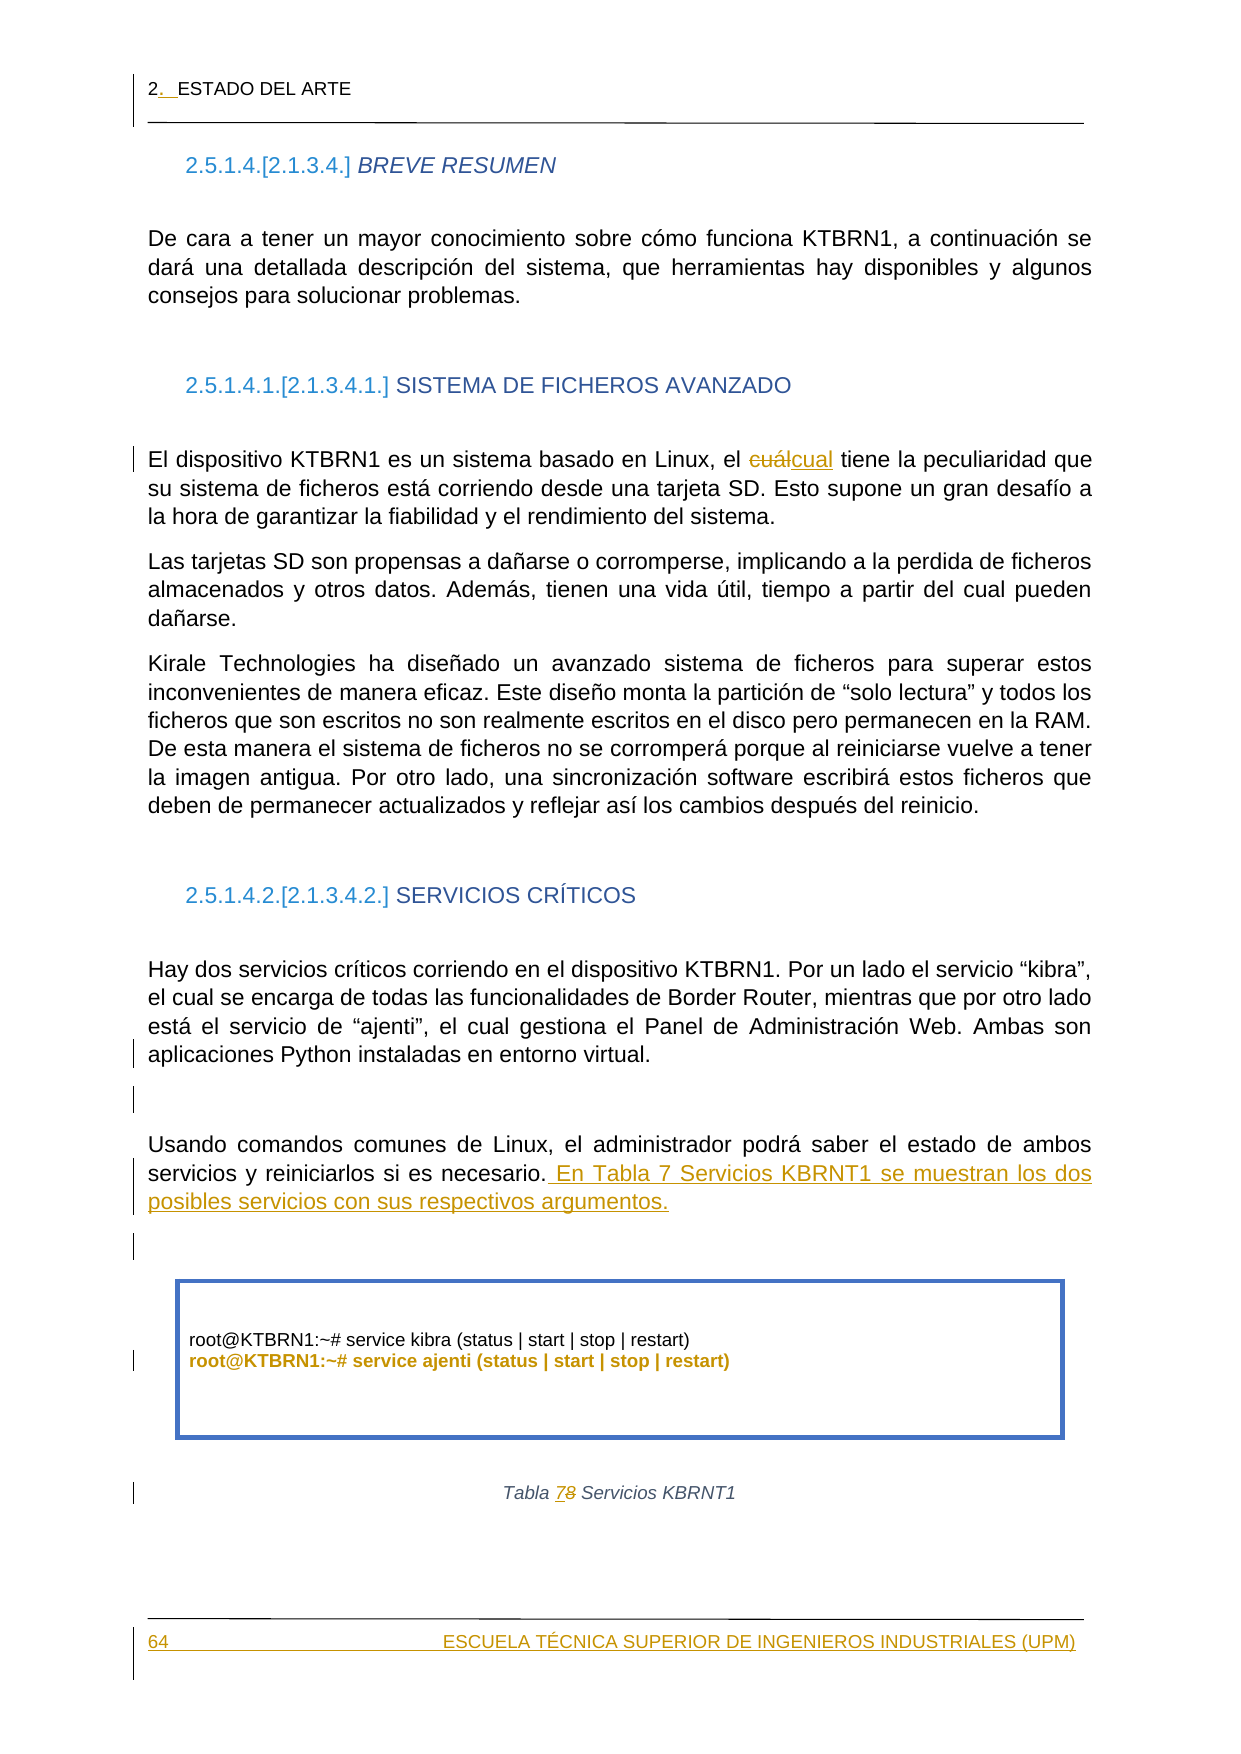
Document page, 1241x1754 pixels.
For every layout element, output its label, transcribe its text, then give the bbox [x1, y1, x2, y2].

text Tabla Servicios KBRNT1 [148, 1482, 1092, 1503]
text Usando comandos comunes de Linux, el administrador podrá saber el estado de ambos servicios y reiniciarlos si es necesario. [148, 1131, 1092, 1215]
subtitle SERVICIOS CRÍTICOS [185, 882, 1092, 909]
text De cara a tener un mayor conocimiento sobre cómo funciona KTBRN1, a continuación se dará una detallada descripción del sistema, que herramientas hay disponibles y algunos consejos para solucionar problemas. [148, 225, 1092, 309]
text Las tarjetas SD son propensas a dañarse o corromperse, implicando a la perdida de ficheros almacenados y otros datos. Además, tienen una vida útil, tiempo a partir del cual pueden dañarse. [148, 548, 1092, 631]
subtitle SISTEMA DE FICHEROS AVANZADO [185, 372, 1092, 399]
subtitle BREVE RESUMEN [185, 152, 1092, 178]
text Kirale Technologies ha diseñado un avanzado sistema de ficheros para superar estos inconvenientes de manera eficaz. Este diseño monta la partición de “solo lectura” y todos los ficheros que son escritos no son realmente escritos en el disco pero permanecen en la RAM. De esta manera el sistema de ficheros no se corromperá porque al reiniciarse vuelve a tener la imagen antigua. Por otro lado, una sincronización software escribirá estos ficheros que deben de permanecer actualizados y reflejar así los cambios después del reinicio. [148, 650, 1092, 818]
table_header root@KTBRN1:~# service kibra (status | start | stop | restart) root@KTBRN1:~# service ajenti (status | start | stop | restart) [180, 1283, 1060, 1435]
text Hay dos servicios críticos corriendo en el dispositivo KTBRN1. Por un lado el servicio “kibra”, el cual se encarga de todas las funcionalidades de Border Router, mientras que por otro lado está el servicio de “ajenti”, el cual gestiona el Panel de Administración Web. Ambas son aplicaciones Python instaladas en entorno virtual. [148, 956, 1092, 1068]
text El dispositivo KTBRN1 es un sistema basado en Linux, el tiene la peculiaridad que su sistema de ficheros está corriendo desde una tarjeta SD. Esto supone un gran desafío a la hora de garantizar la fiabilidad y el rendimiento del sistema. [148, 446, 1092, 529]
